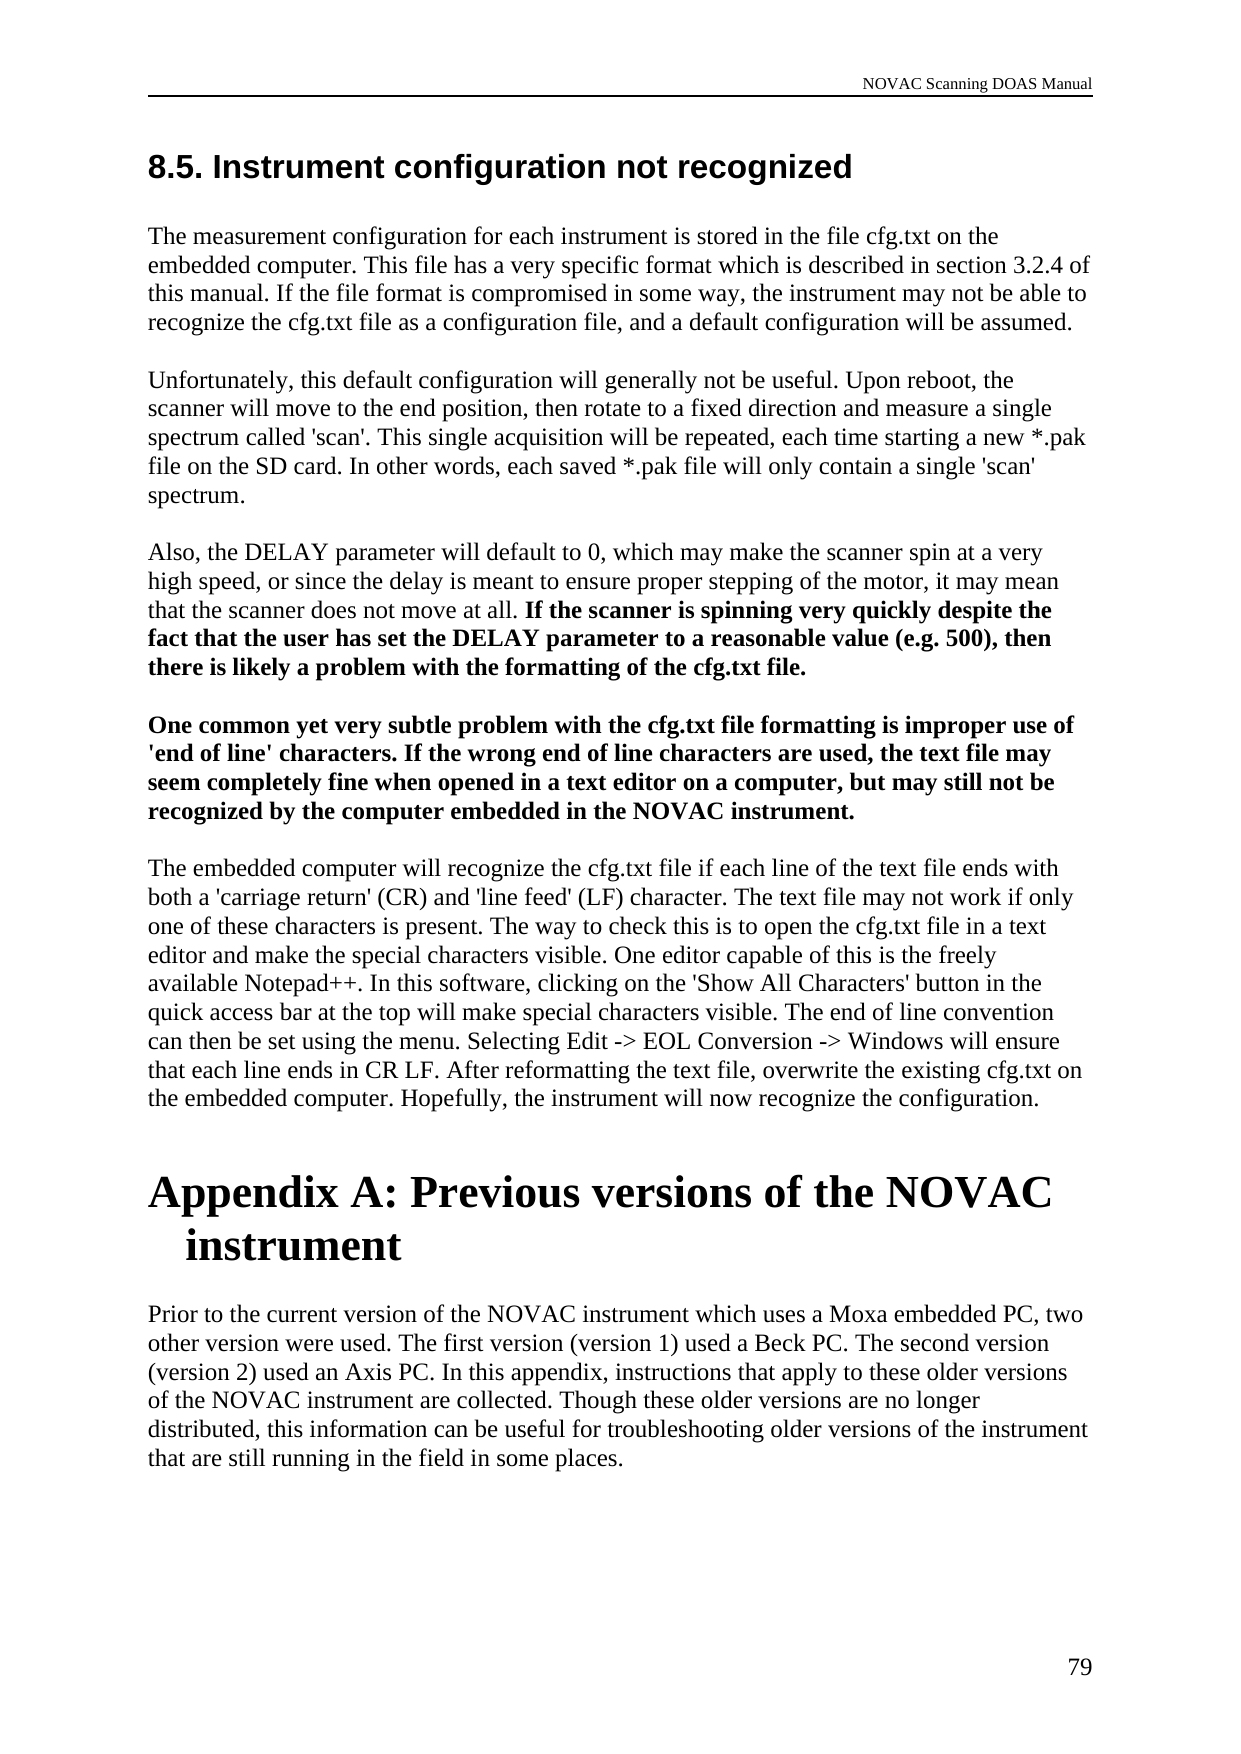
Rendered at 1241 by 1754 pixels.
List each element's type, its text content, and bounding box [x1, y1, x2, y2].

text Prior to the current version of the NOVAC instrument which uses a Moxa embedded PC, two other version were used. The first version (version 1) used a Beck PC. The second version (version 2) used an Axis PC. In this appendix, instructions that apply to these older versions of the NOVAC instrument are collected. Though these older versions are no longer distributed, this information can be useful for troubleshooting older versions of the instrument that are still running in the field in some places. [148, 1299, 1093, 1472]
subtitle Appendix A: Previous versions of the NOVAC instrument [148, 1165, 1093, 1270]
text The embedded computer will recognize the cfg.txt file if each line of the text file ends with both a 'carriage return' (CR) and 'line feed' (LF) character. The text file may not work if only one of these characters is present. The way to check this is to open the cfg.txt file in a text editor and make the special characters visible. One editor capable of this is the freely available Notepad++. In this software, clicking on the 'Show All Characters' button in the quick access bar at the top will make special characters visible. The end of line convention can then be set using the menu. Selecting Edit -> EOL Conversion -> Windows will ensure that each line ends in CR LF. After reformatting the text file, overwrite the existing cfg.txt on the embedded computer. Hopefully, the instrument will now recognize the configuration. [148, 853, 1093, 1112]
text Also, the DELAY parameter will default to 0, which may make the scanner spin at a very high speed, or since the delay is meant to ensure proper stepping of the motor, it may mean that the scanner does not move at all. If the scanner is spinning very quickly despite the fact that the user has set the DELAY parameter to a reasonable value (e.g. 500), then there is likely a problem with the formatting of the cfg.txt file. [148, 537, 1093, 681]
text One common yet very subtle problem with the cfg.txt file formatting is improper use of 'end of line' characters. If the wrong end of line characters are used, the text file may seem completely fine when opened in a text editor on a computer, but may still not be recognized by the computer embedded in the NOVAC instrument. [148, 710, 1093, 825]
text Unfortunately, this default configuration will generally not be useful. Upon reboot, the scanner will move to the end position, then rotate to a fixed direction and measure a single spectrum called 'scan'. This single acquisition will be repeated, each time starting a new *.pak file on the SD card. In other words, each saved *.pak file will only contain a single 'scan' spectrum. [148, 365, 1093, 508]
subtitle 8.5. Instrument configuration not recognized [148, 148, 1093, 186]
text The measurement configuration for each instrument is stored in the file cfg.txt on the embedded computer. This file has a very specific format which is described in section 3.2.4 of this manual. If the file format is compromised in some way, the instrument may not be able to recognize the cfg.txt file as a configuration file, and a default configuration will be assumed. [148, 221, 1093, 336]
